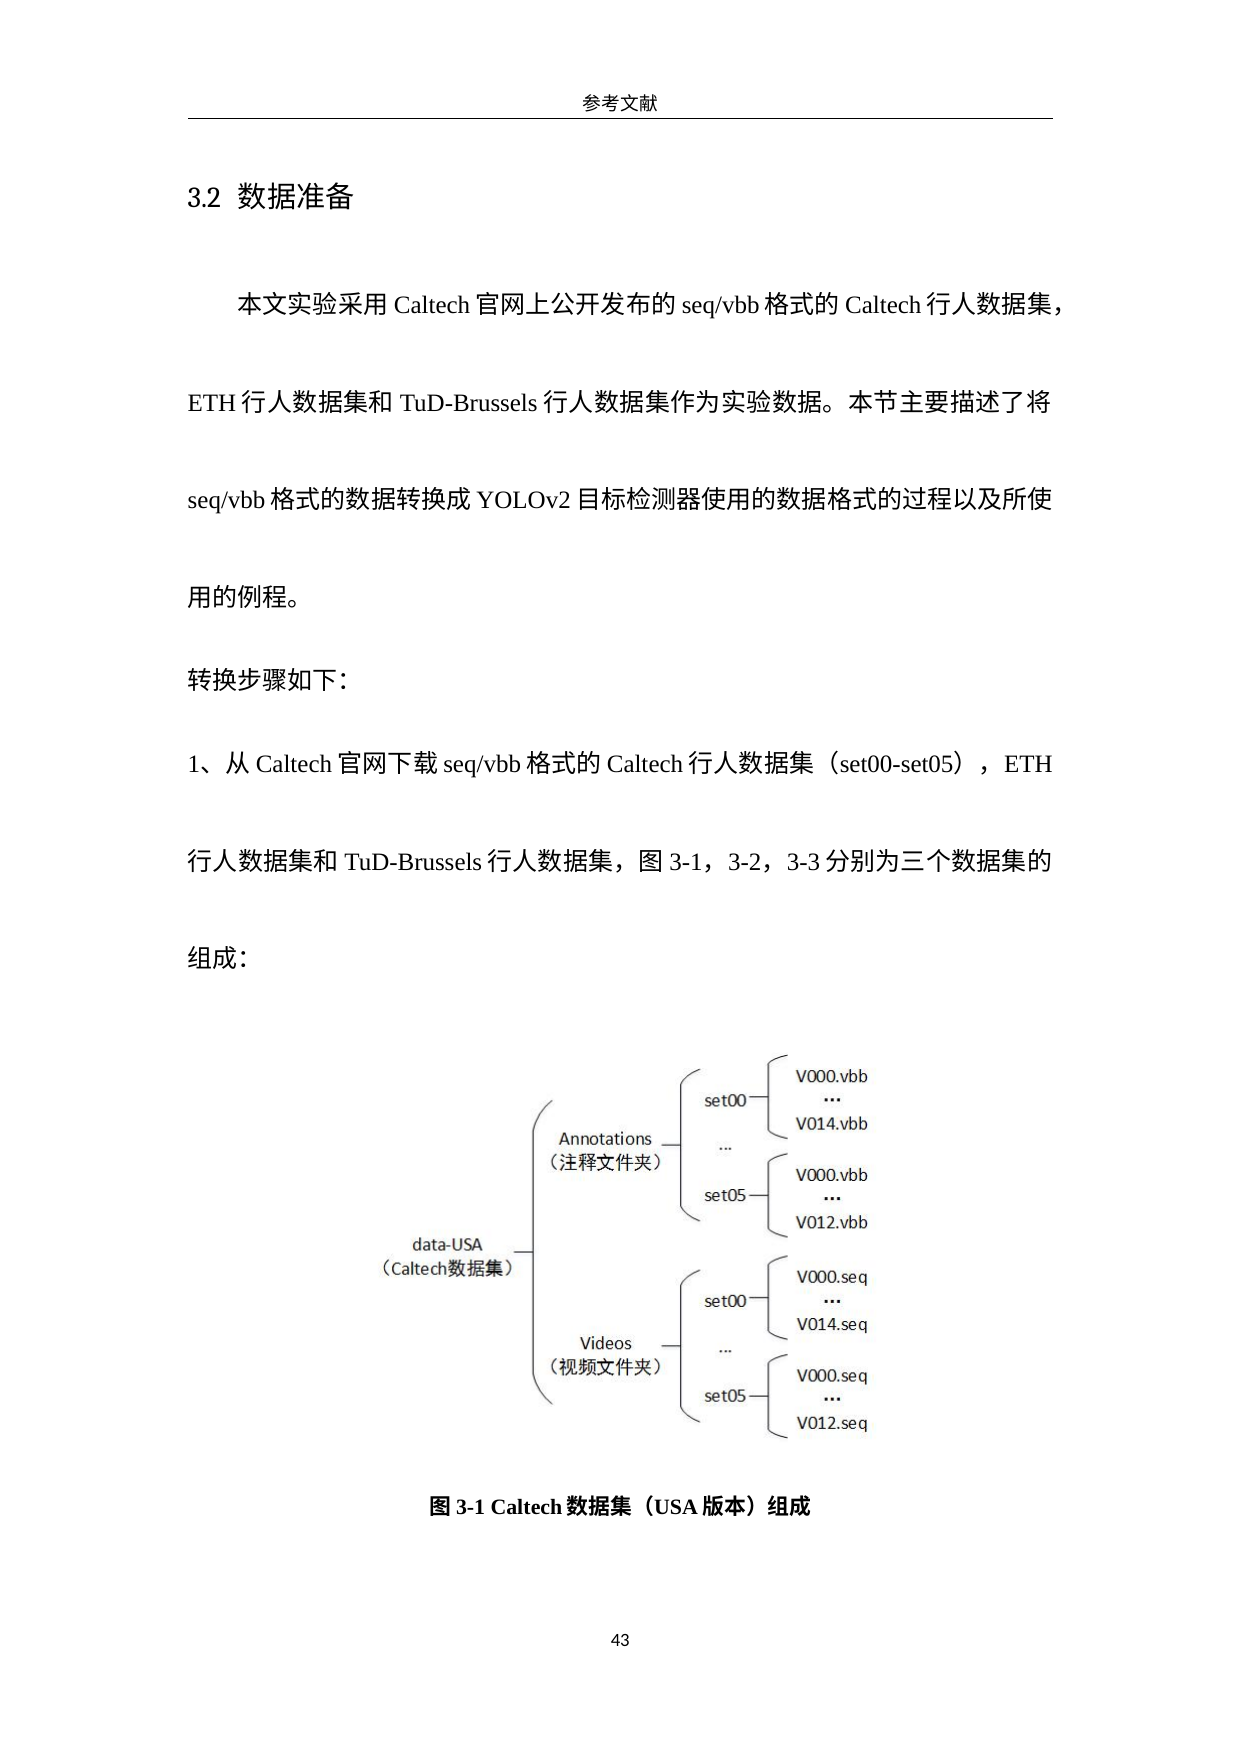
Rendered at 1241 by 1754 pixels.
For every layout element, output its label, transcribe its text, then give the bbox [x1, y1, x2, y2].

text 本文实验采用Caltech官网上公开发布的seq/vbb格式的Caltech行人数据集，ETH行人数据集和TuD-Brussels行人数据集作为实验数据。本节主要描述了将seq/vbb格式的数据转换成YOLOv2目标检测器使用的数据格式的过程以及所使用的例程。 [187, 270, 1053, 628]
picture [362, 1052, 878, 1446]
list 数据准备 [187, 162, 1053, 227]
text 转换步骤如下： [187, 646, 1053, 711]
text 1、从Caltech官网下载seq/vbb格式的Caltech行人数据集（set00-set05），ETH行人数据集和TuD-Brussels行人数据集，图3-1，3-2，3-3分别为三个数据集的组成： [187, 729, 1053, 989]
text 图 3-1 Caltech数据集（USA版本）组成 [187, 1488, 1053, 1521]
